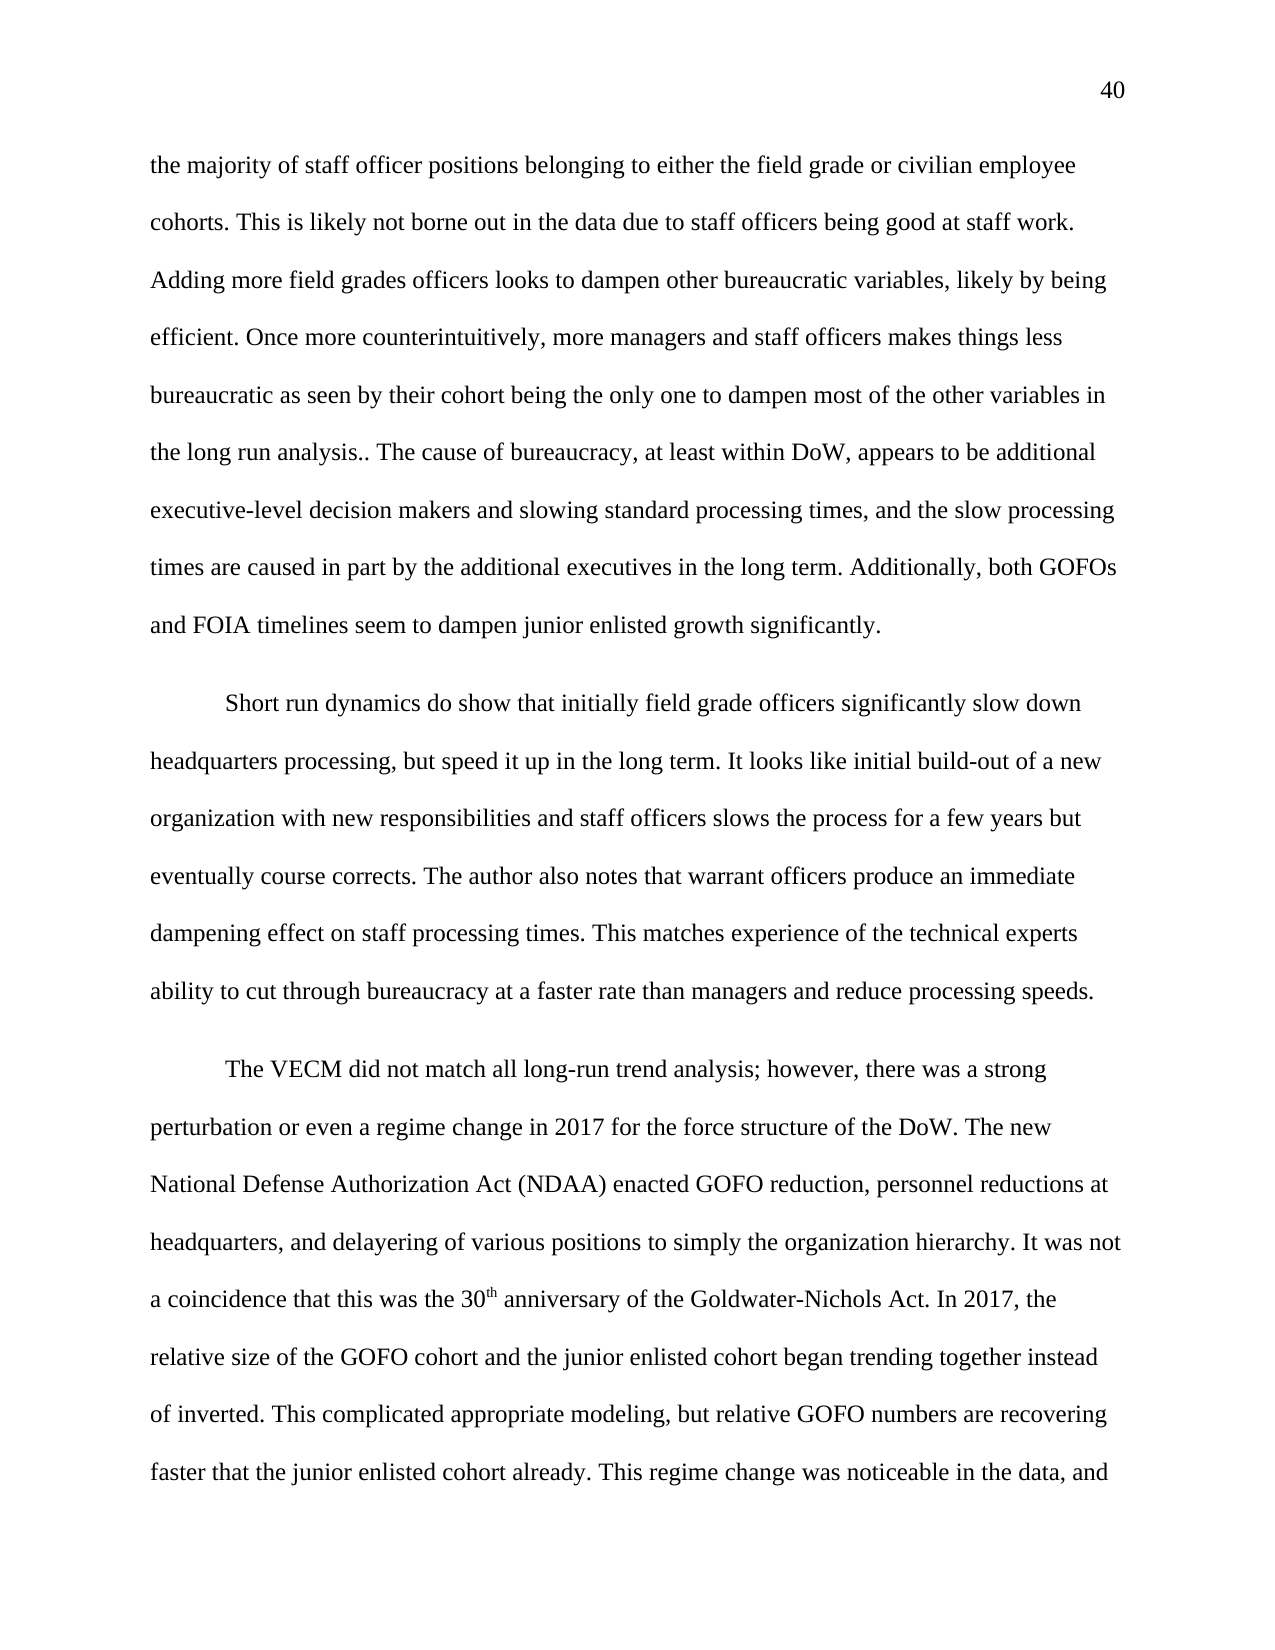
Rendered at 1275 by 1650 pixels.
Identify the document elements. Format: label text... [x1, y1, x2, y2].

text Short run dynamics do show that initially field grade officers significantly slow down headquarters processing, but speed it up in the long term. It looks like initial build-out of a new organization with new responsibilities and staff officers slows the process for a few years but eventually course corrects. The author also notes that warrant officers produce an immediate dampening effect on staff processing times. This matches experience of the technical experts ability to cut through bureaucracy at a faster rate than managers and reduce processing speeds. [150, 688, 1125, 1004]
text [150, 150, 1125, 639]
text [150, 1054, 1125, 1485]
